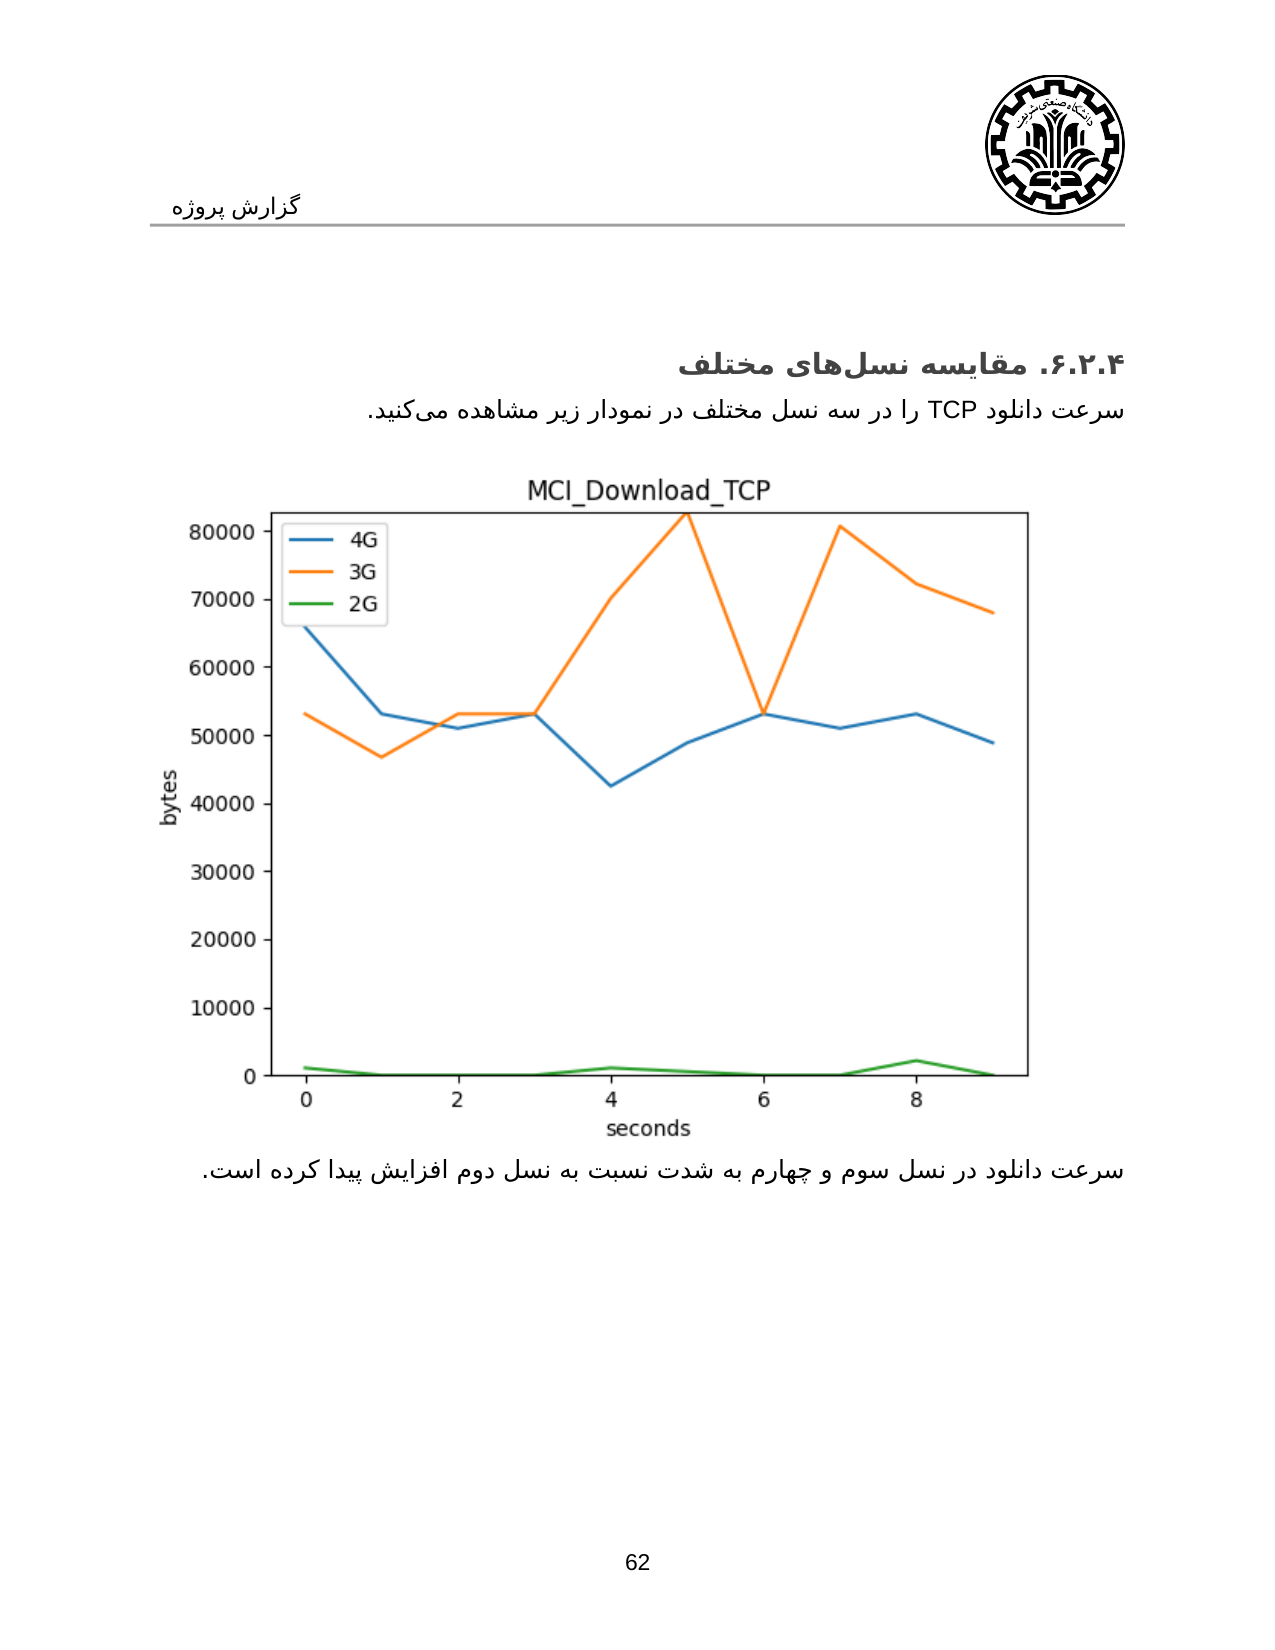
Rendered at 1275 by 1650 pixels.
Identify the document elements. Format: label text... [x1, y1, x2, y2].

picture [985, 75, 1125, 215]
subtitle ۶.۲.۴. مقایسه نسل‌های مختلف [150, 347, 1125, 381]
text سرعت دانلود در نسل سوم و چهارم به شدت نسبت به نسل دوم افزایش پیدا کرده است. [150, 1156, 1125, 1184]
picture [150, 424, 1125, 1156]
text سرعت دانلود TCP را در سه نسل مختلف در نمودار زیر مشاهده می‌کنید. [150, 395, 1125, 424]
